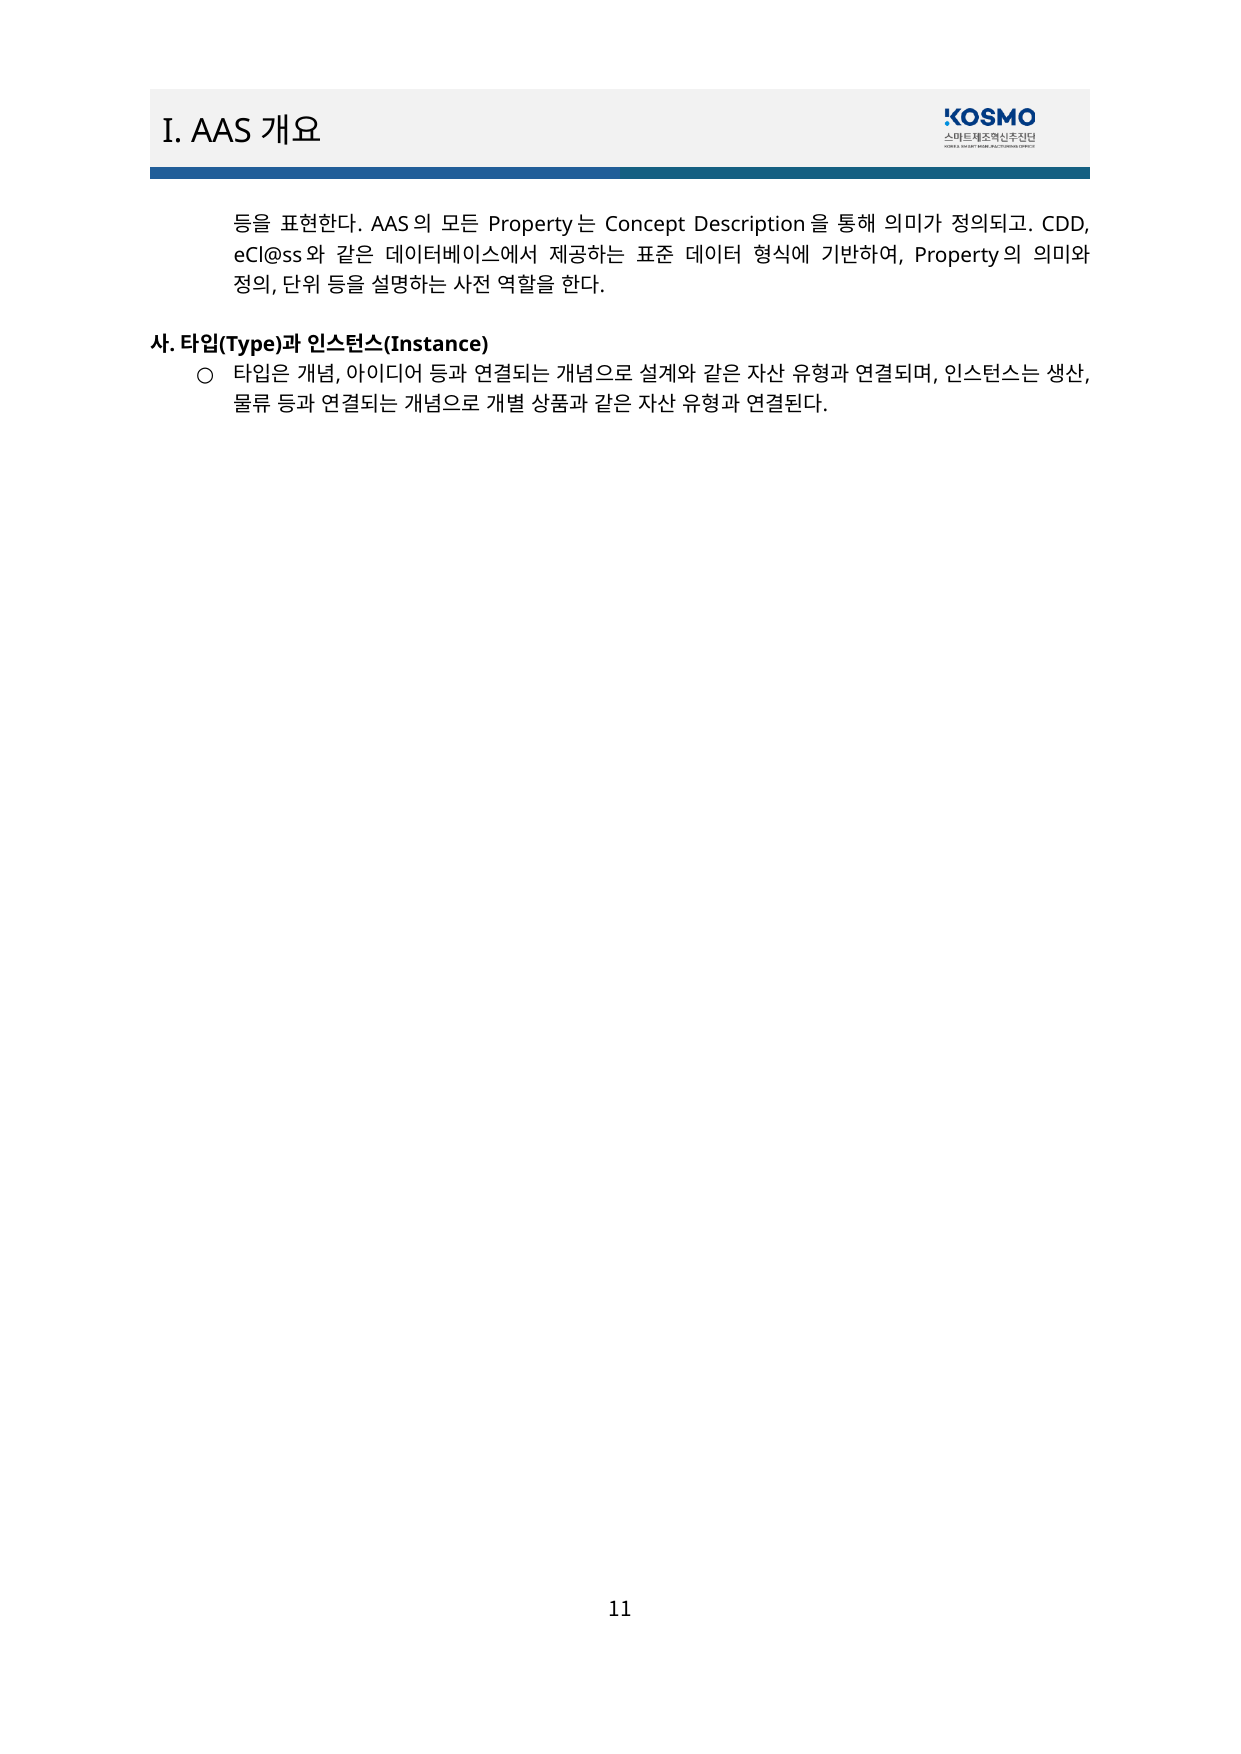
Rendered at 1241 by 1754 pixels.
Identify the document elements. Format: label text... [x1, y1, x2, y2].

text 사. 타입(Type)과 인스턴스(Instance) [150, 327, 1090, 357]
picture [944, 108, 1035, 148]
list 타입은 개념, 아이디어 등과 연결되는 개념으로 설계와 같은 자산 유형과 연결되며, 인스턴스는 생산, 물류 등과 연결되는 개념으로 개별 상품과 같은 자산 유형과 연결된다. [196, 357, 1090, 418]
